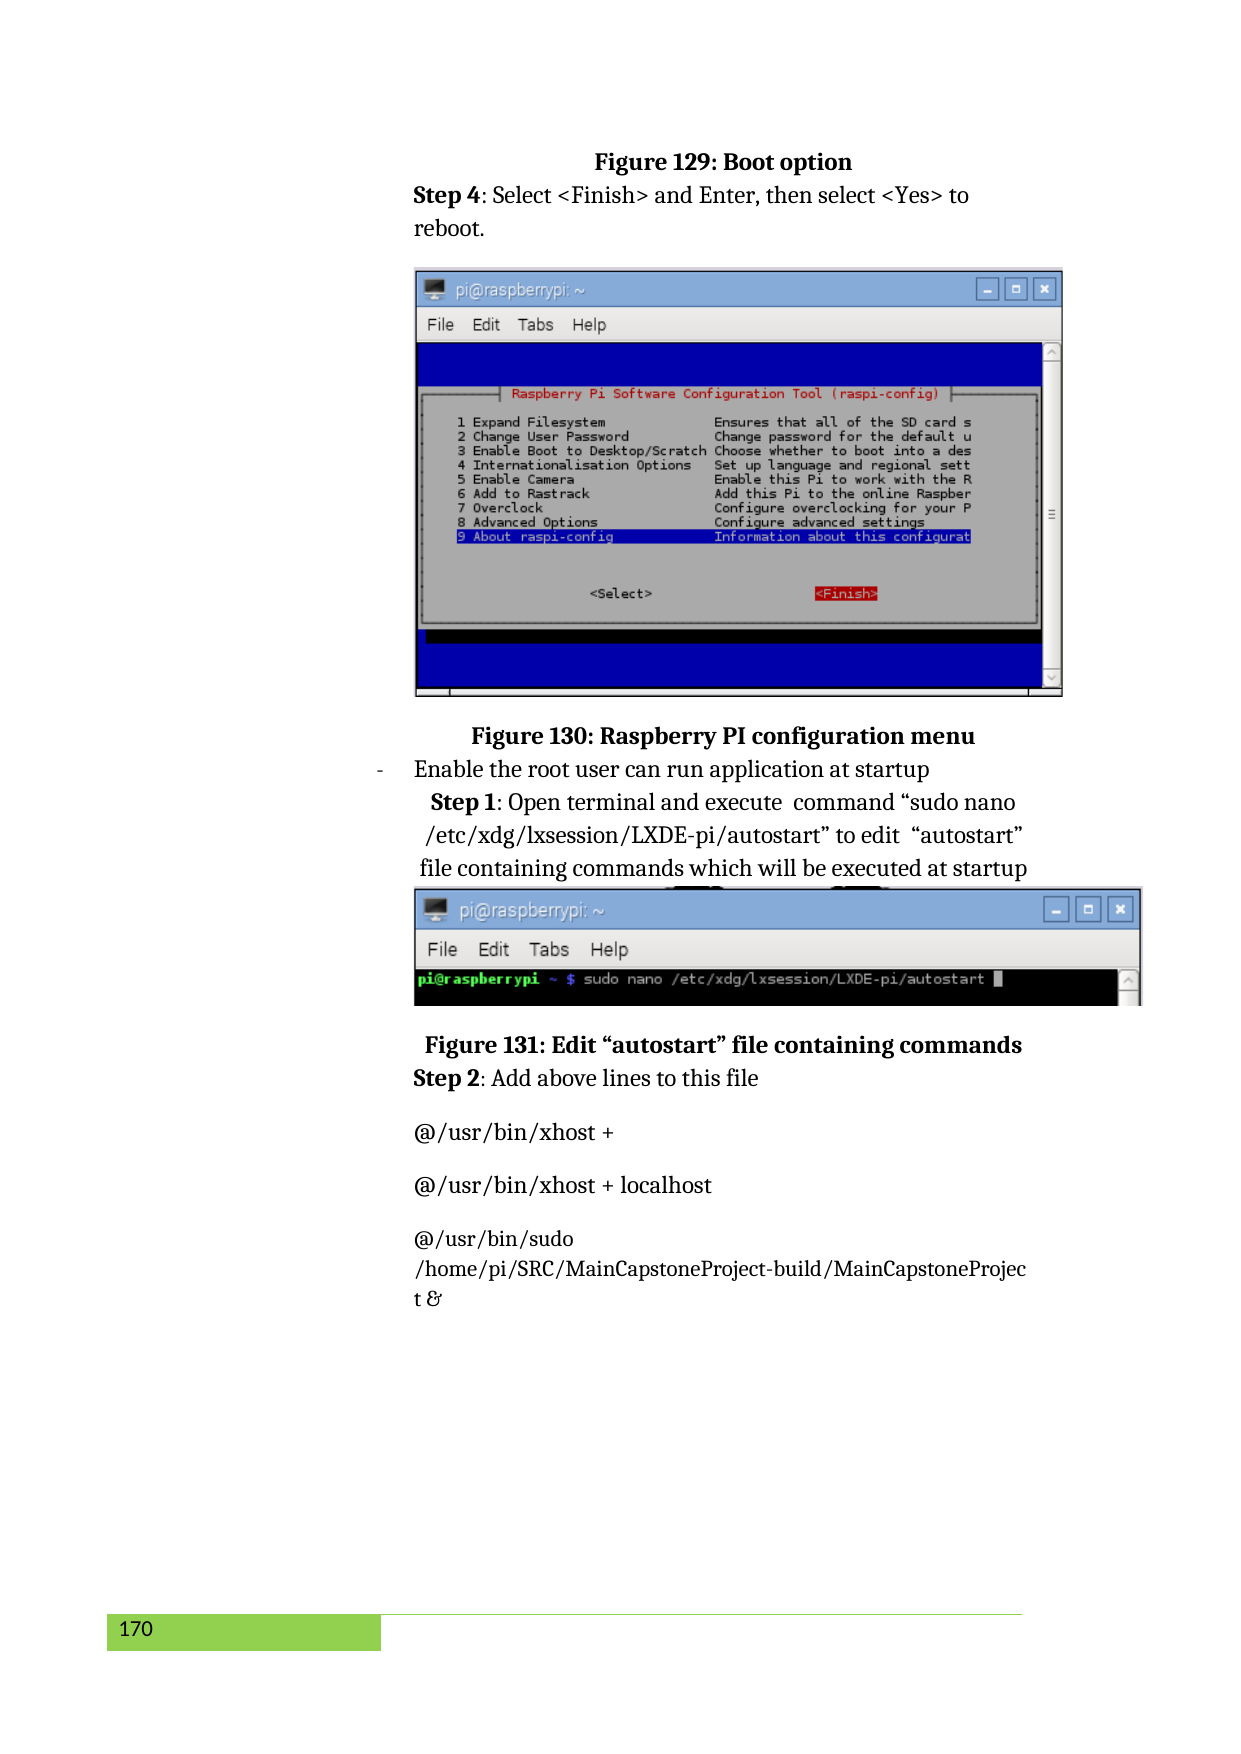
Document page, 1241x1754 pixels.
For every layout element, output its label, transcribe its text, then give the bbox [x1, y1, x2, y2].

list Enable the root user can run application at startup [376, 754, 1033, 783]
picture [413, 267, 1063, 697]
text Figure 130: Raspberry PI configuration menu [413, 722, 1033, 750]
text Figure 131: Edit “autostart” file containing commands [413, 1031, 1033, 1059]
text Step 2: Add above lines to this file [413, 1064, 1033, 1092]
text Figure 129: Boot option [413, 148, 1033, 176]
text @/usr/bin/xhost + localhost [413, 1171, 1033, 1200]
text Step 4: Select <Finish> and Enter, then select <Yes> to reboot. [413, 181, 1033, 242]
text @/usr/bin/sudo /home/pi/SRC/MainCapstoneProject-build/MainCapstoneProject & [413, 1225, 1033, 1312]
text @/usr/bin/xhost + [413, 1118, 1033, 1146]
picture [413, 886, 1144, 1006]
text Step 1: Open terminal and execute command “sudo nano /etc/xdg/lxsession/LXDE-pi/autostart” to edit “autostart” file containing commands which will be executed at startup [413, 788, 1033, 886]
